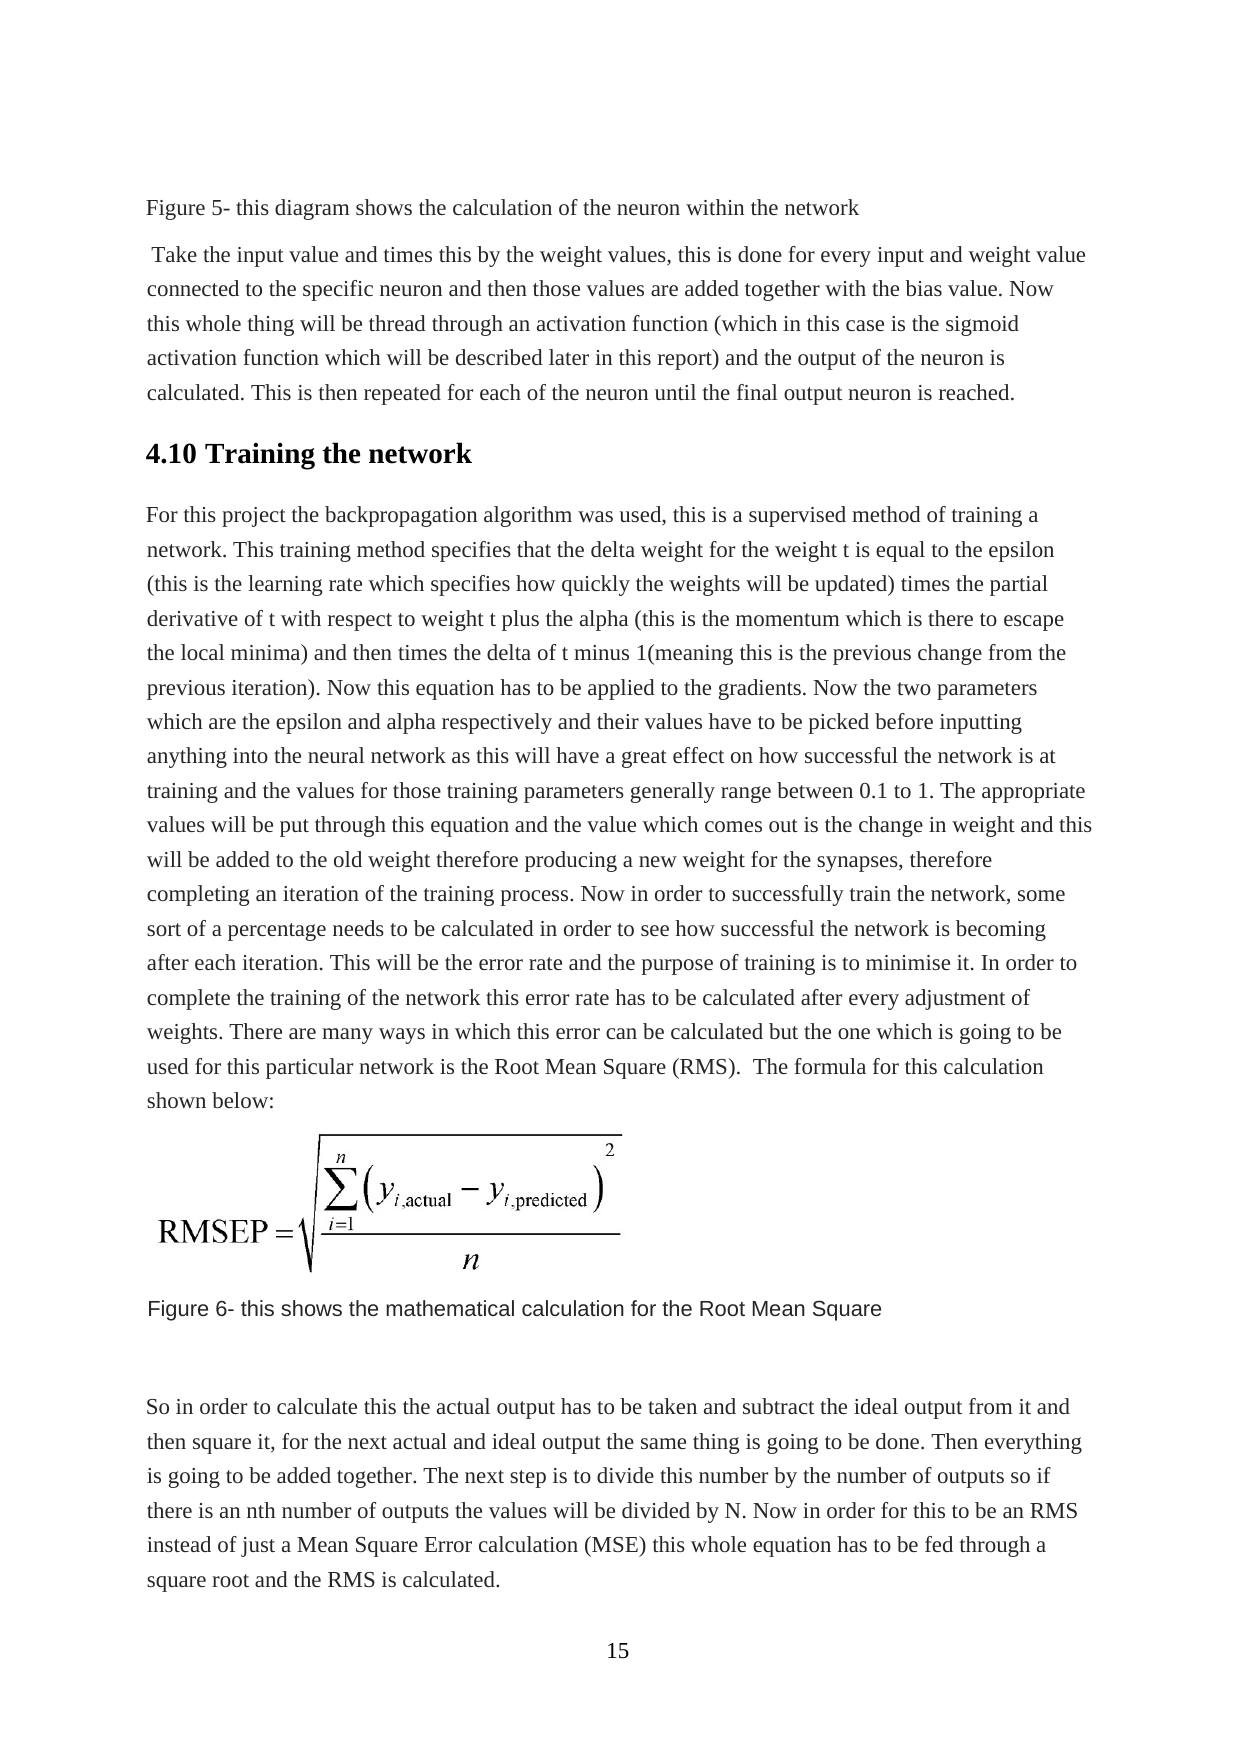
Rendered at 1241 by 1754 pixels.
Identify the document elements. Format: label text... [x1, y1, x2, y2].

subtitle 4.10 Training the network [146, 436, 1099, 470]
text Figure 5- this diagram shows the calculation of the neuron within the network [146, 193, 1095, 220]
text Take the input value and times this by the weight values, this is done for every input and weight value connected to the specific neuron and then those values are added together with the bias value. Now this whole thing will be thread through an activation function (which in this case is the sigmoid activation function which will be described later in this report) and the output of the neuron is calculated. This is then repeated for each of the neuron until the final output neuron is reached. [146, 241, 1093, 405]
text For this project the backpropagation algorithm was used, this is a supervised method of training a network. This training method specifies that the delta weight for the weight t is equal to the epsilon (this is the learning rate which specifies how quickly the weights will be updated) times the partial derivative of t with respect to weight t plus the alpha (this is the momentum which is there to escape the local minima) and then times the delta of t minus 1(meaning this is the previous change from the previous iteration). Now this equation has to be applied to the gradients. Now the two parameters which are the epsilon and alpha respectively and their values have to be picked before inputting anything into the neural network as this will have a great effect on how successful the network is at training and the values for those training parameters generally range between 0.1 to 1. The appropriate values will be put through this equation and the value which comes out is the change in weight and this will be added to the old weight therefore producing a new weight for the synapses, therefore completing an iteration of the training process. Now in order to successfully train the network, some sort of a percentage needs to be calculated in order to see how successful the network is becoming after each iteration. This will be the error rate and the purpose of training is to minimise it. In order to complete the training of the network this error rate has to be calculated after every adjustment of weights. There are many ways in which this error can be calculated but the one which is going to be used for this particular network is the Root Mean Square (RMS). The formula for this calculation shown below: [146, 501, 1093, 1114]
text So in order to calculate this the actual output has to be taken and subtract the ideal output from it and then square it, for the next actual and ideal output the same thing is going to be done. Then everything is going to be added together. The next step is to divide this number by the number of outputs so if there is an nth number of outputs the values will be divided by N. Now in order for this to be an RMS instead of just a Mean Square Error calculation (MSE) this whole equation has to be fed through a square root and the RMS is calculated. [146, 1393, 1093, 1592]
picture [150, 1125, 630, 1280]
text Figure 6- this shows the mathematical calculation for the Root Mean Square [147, 1296, 1099, 1322]
